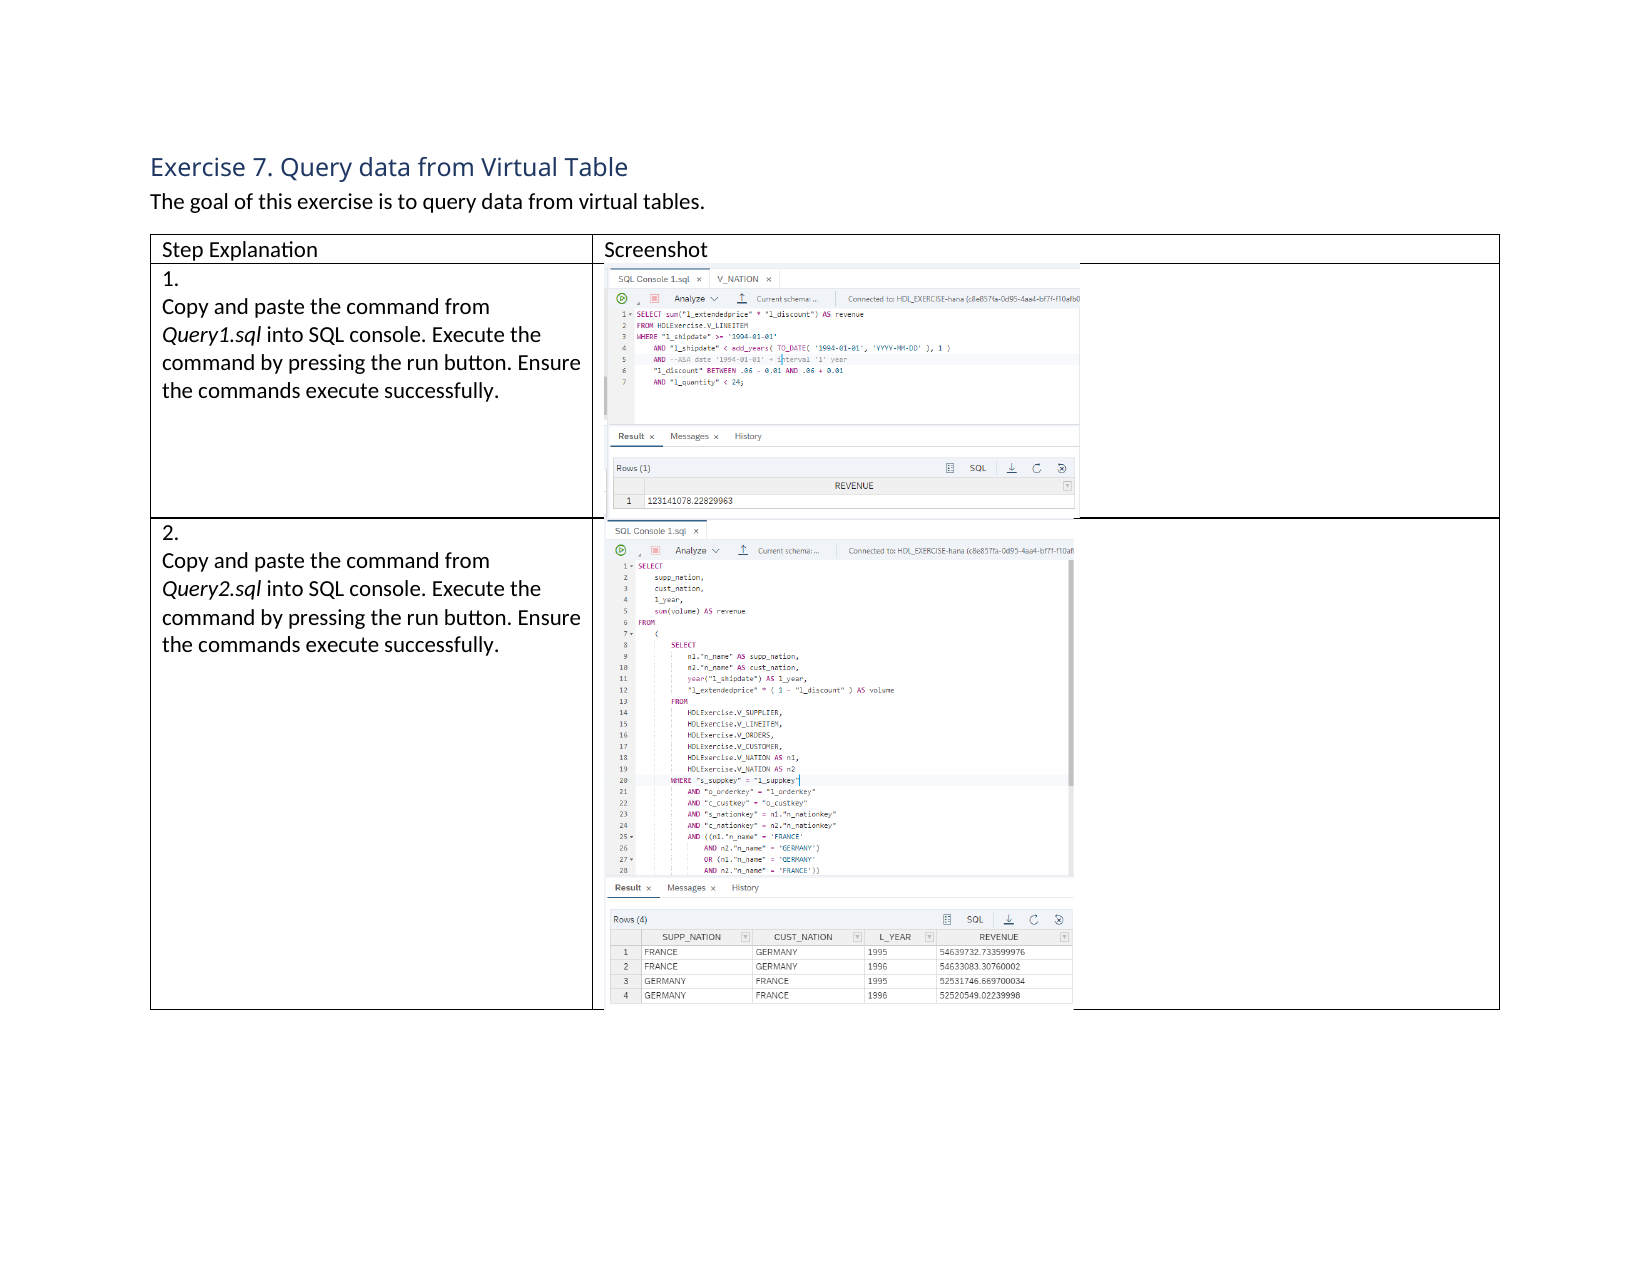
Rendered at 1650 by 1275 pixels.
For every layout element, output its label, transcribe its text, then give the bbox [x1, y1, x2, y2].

text The goal of this exercise is to query data from virtual tables. [150, 187, 1500, 215]
table_cell [593, 264, 604, 517]
table_cell [1080, 264, 1499, 517]
table_cell [593, 519, 604, 1009]
picture [604, 263, 1080, 1010]
table_header Screenshot [593, 235, 1499, 263]
table_header Step Explanation [151, 235, 592, 263]
table_cell 1. Copy and paste the command from Query1.sql into SQL console. Execute the command by pressing the run button. Ensure the commands execute successfully. [151, 264, 592, 517]
subtitle Exercise 7. Query data from Virtual Table [150, 150, 1500, 184]
table_cell 2. Copy and paste the command from Query2.sql into SQL console. Execute the command by pressing the run button. Ensure the commands execute successfully. [151, 519, 592, 1009]
table_cell [1074, 519, 1499, 1009]
